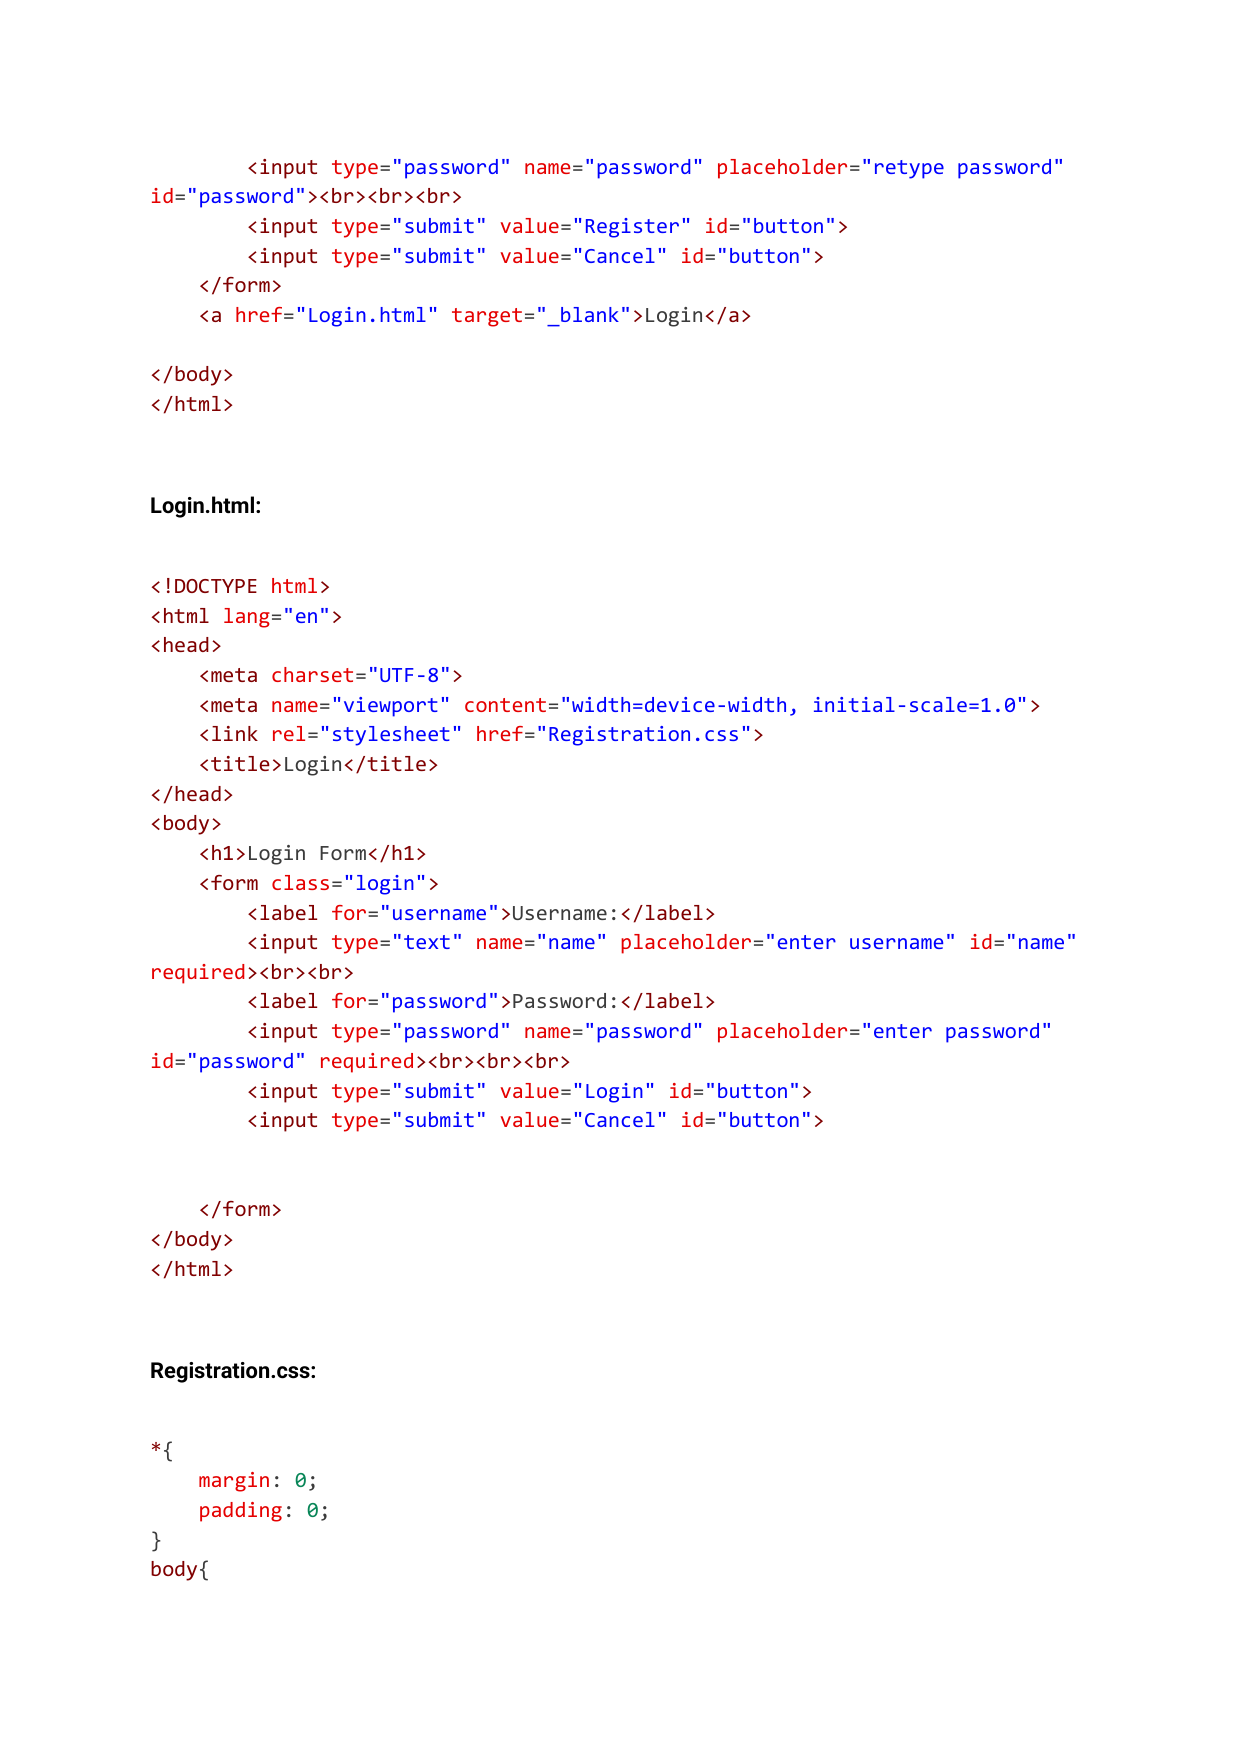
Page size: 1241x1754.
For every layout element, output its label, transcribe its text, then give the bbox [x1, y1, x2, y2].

text </html> [150, 387, 1090, 417]
text <input type="submit" value="Cancel" id="button"> [150, 1104, 1090, 1133]
text </form> [150, 1193, 1090, 1222]
text <label for="password">Password:</label> [150, 985, 1090, 1014]
text Login.html: [150, 493, 1090, 519]
text <meta charset="UTF-8"> [150, 658, 1090, 688]
text <form class="login"> [150, 866, 1090, 896]
text <body> [150, 807, 1090, 836]
text </html> [150, 1252, 1090, 1282]
text } [150, 1523, 1090, 1553]
text </head> [150, 777, 1090, 807]
text </form> [150, 269, 1090, 298]
text margin: 0; [150, 1463, 1090, 1493]
text <input type="submit" value="Cancel" id="button"> [150, 239, 1090, 269]
text body{ [150, 1553, 1090, 1582]
text <label for="username">Username:</label> [150, 896, 1090, 926]
text <input type="submit" value="Login" id="button"> [150, 1074, 1090, 1104]
text padding: 0; [150, 1493, 1090, 1523]
text <input type="password" name="password" placeholder="retype password" id="password"><br><br><br> [150, 150, 1090, 209]
text *{ [150, 1434, 1090, 1463]
text <h1>Login Form</h1> [150, 836, 1090, 866]
text <meta name="viewport" content="width=device-width, initial-scale=1.0"> [150, 688, 1090, 718]
text </body> [150, 358, 1090, 387]
text <title>Login</title> [150, 747, 1090, 777]
text <input type="submit" value="Register" id="button"> [150, 209, 1090, 239]
text <link rel="stylesheet" href="Registration.css"> [150, 718, 1090, 747]
text <input type="password" name="password" placeholder="enter password" id="password" required><br><br><br> [150, 1014, 1090, 1074]
text <input type="text" name="name" placeholder="enter username" id="name" required><br><br> [150, 926, 1090, 985]
text Registration.css: [150, 1358, 1090, 1383]
text <head> [150, 629, 1090, 658]
text </body> [150, 1222, 1090, 1252]
text <!DOCTYPE html> [150, 569, 1090, 599]
text <html lang="en"> [150, 599, 1090, 629]
text <a href="Login.html" target="_blank">Login</a> [150, 298, 1090, 328]
